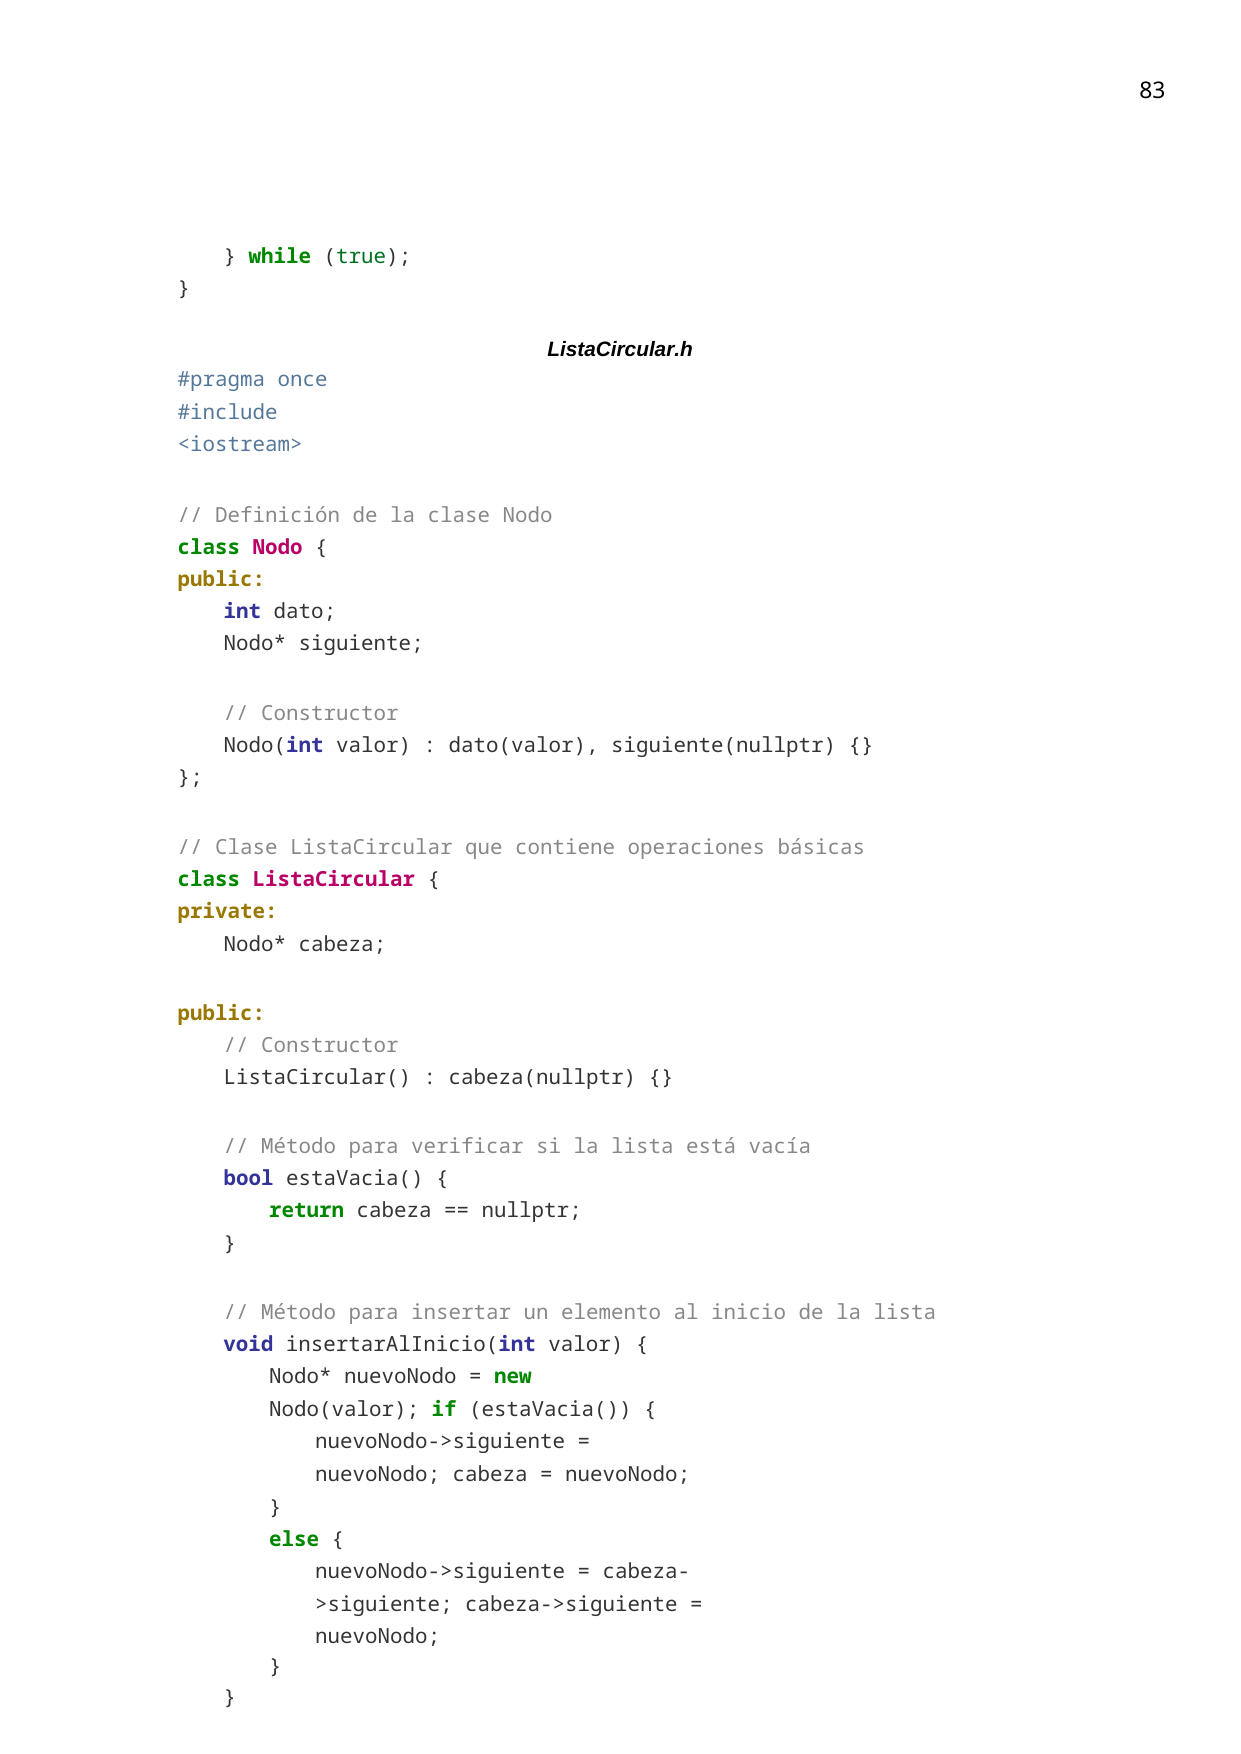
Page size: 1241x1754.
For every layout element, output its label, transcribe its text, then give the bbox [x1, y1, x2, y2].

text Nodo* cabeza; [223, 929, 1165, 957]
text }; [177, 762, 1165, 791]
text class ListaCircular { [177, 864, 1165, 893]
text public: [177, 998, 1165, 1026]
text // Clase ListaCircular que contiene operaciones básicas [177, 832, 1165, 861]
text void insertarAlInicio(int valor) { Nodo* nuevoNodo = new Nodo(valor); if (estaVacia()) { [223, 1329, 660, 1422]
text // Constructor [223, 1030, 1165, 1058]
text ListaCircular() : cabeza(nullptr) {} [223, 1062, 1165, 1091]
text nuevoNodo->siguiente = cabeza->siguiente; cabeza->siguiente = nuevoNodo; [315, 1556, 784, 1650]
text } while (true); [223, 241, 1165, 270]
text class Nodo { [177, 532, 1165, 560]
text // Método para insertar un elemento al inicio de la lista [223, 1297, 1165, 1325]
text private: [177, 897, 1165, 925]
text } [223, 1228, 1165, 1256]
text // Definición de la clase Nodo [177, 500, 1165, 528]
text else { [269, 1524, 1165, 1553]
text // Constructor [223, 698, 1165, 727]
text public: [177, 564, 1165, 592]
text // Método para verificar si la lista está vacía [223, 1131, 1165, 1160]
text #pragma once #include <iostream> [177, 364, 404, 458]
text } [269, 1654, 1165, 1678]
text ListaCircular.h [131, 337, 1109, 361]
text Nodo* siguiente; [223, 628, 1165, 657]
text bool estaVacia() { [223, 1163, 1165, 1192]
text int dato; [223, 596, 1165, 625]
text } [223, 1682, 1165, 1711]
text return cabeza == nullptr; [269, 1196, 1165, 1224]
text } [269, 1492, 1165, 1521]
text } [177, 273, 1165, 302]
text Nodo(int valor) : dato(valor), siguiente(nullptr) {} [223, 731, 1165, 759]
text nuevoNodo->siguiente = nuevoNodo; cabeza = nuevoNodo; [315, 1427, 695, 1488]
